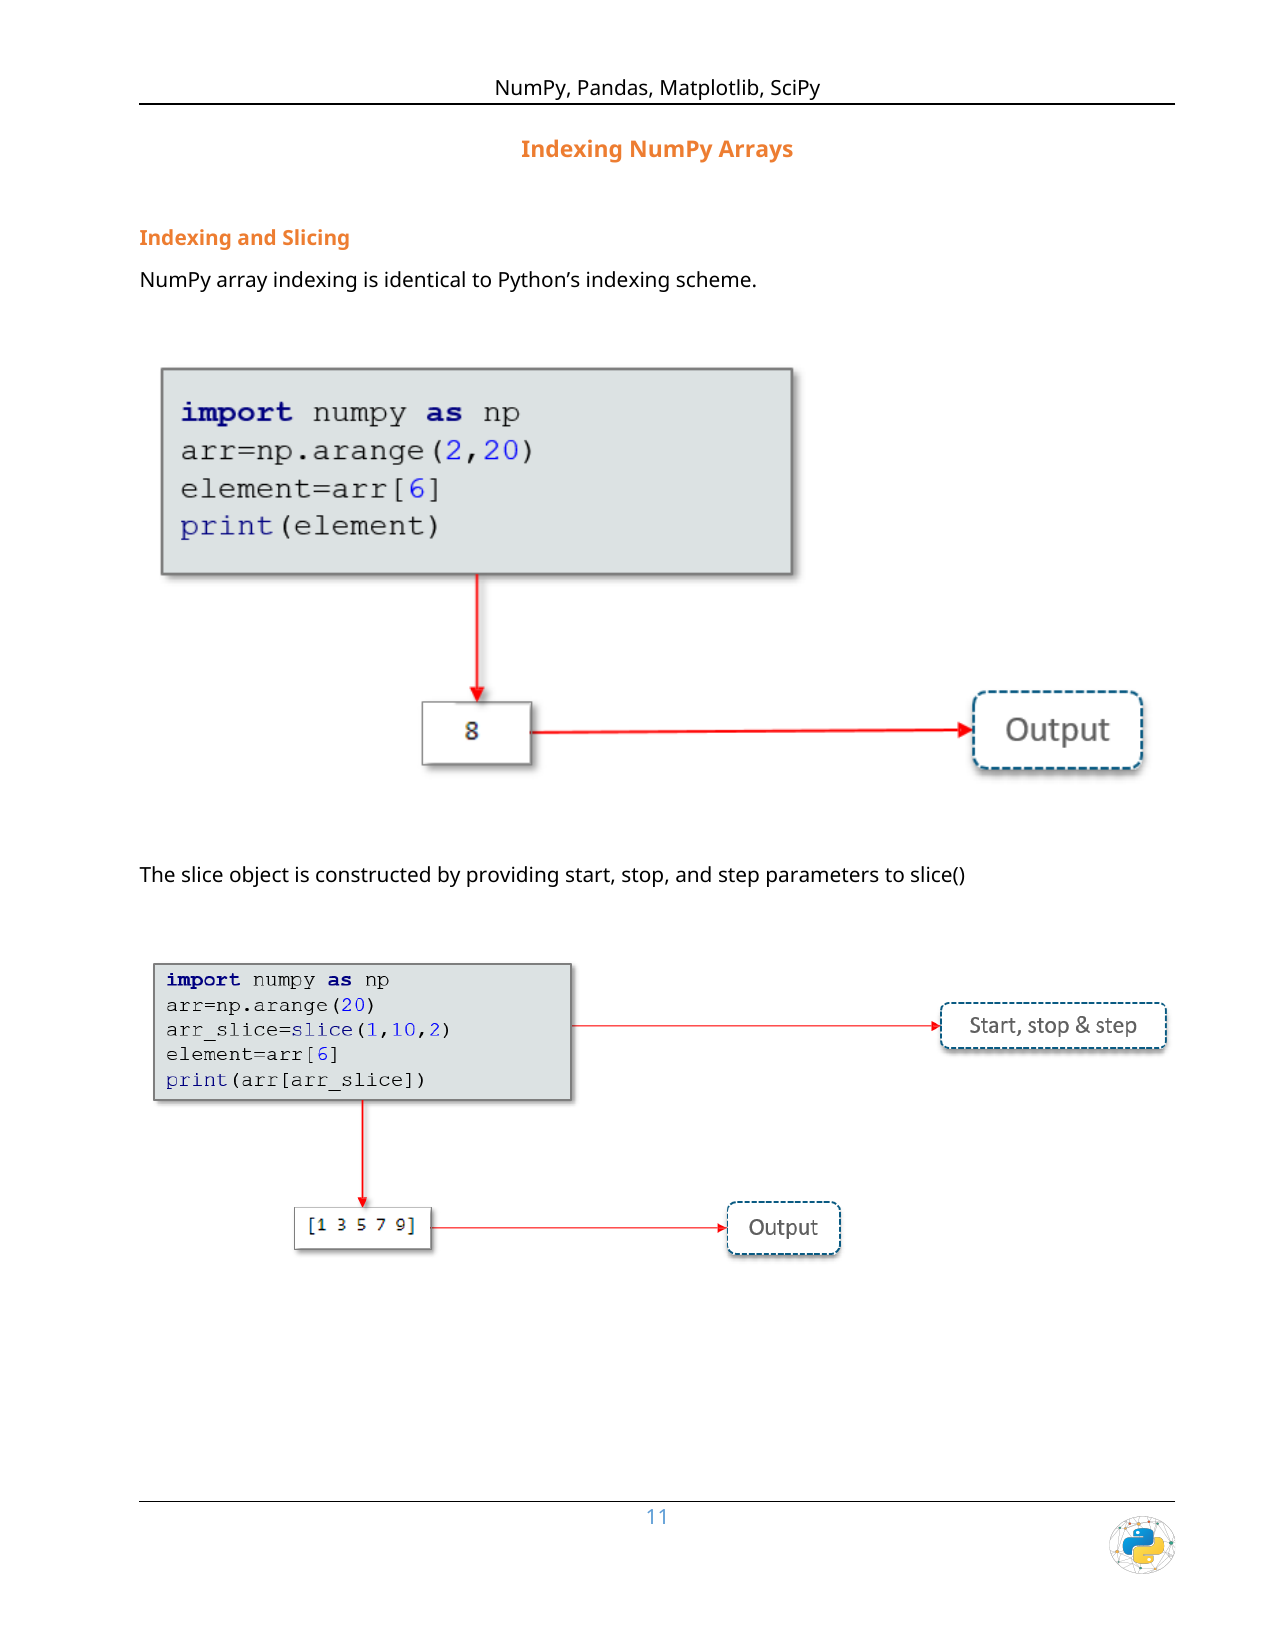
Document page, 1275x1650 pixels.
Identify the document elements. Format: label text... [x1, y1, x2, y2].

text NumPy array indexing is identical to Python’s indexing scheme. [139, 265, 1175, 294]
picture [139, 945, 1174, 1268]
text Indexing NumPy Arrays [139, 133, 1175, 164]
text Indexing and Slicing [139, 223, 1175, 251]
picture [139, 350, 1176, 804]
text The slice object is constructed by providing start, stop, and step parameters to slice() [139, 860, 1175, 889]
picture [1109, 1516, 1176, 1574]
